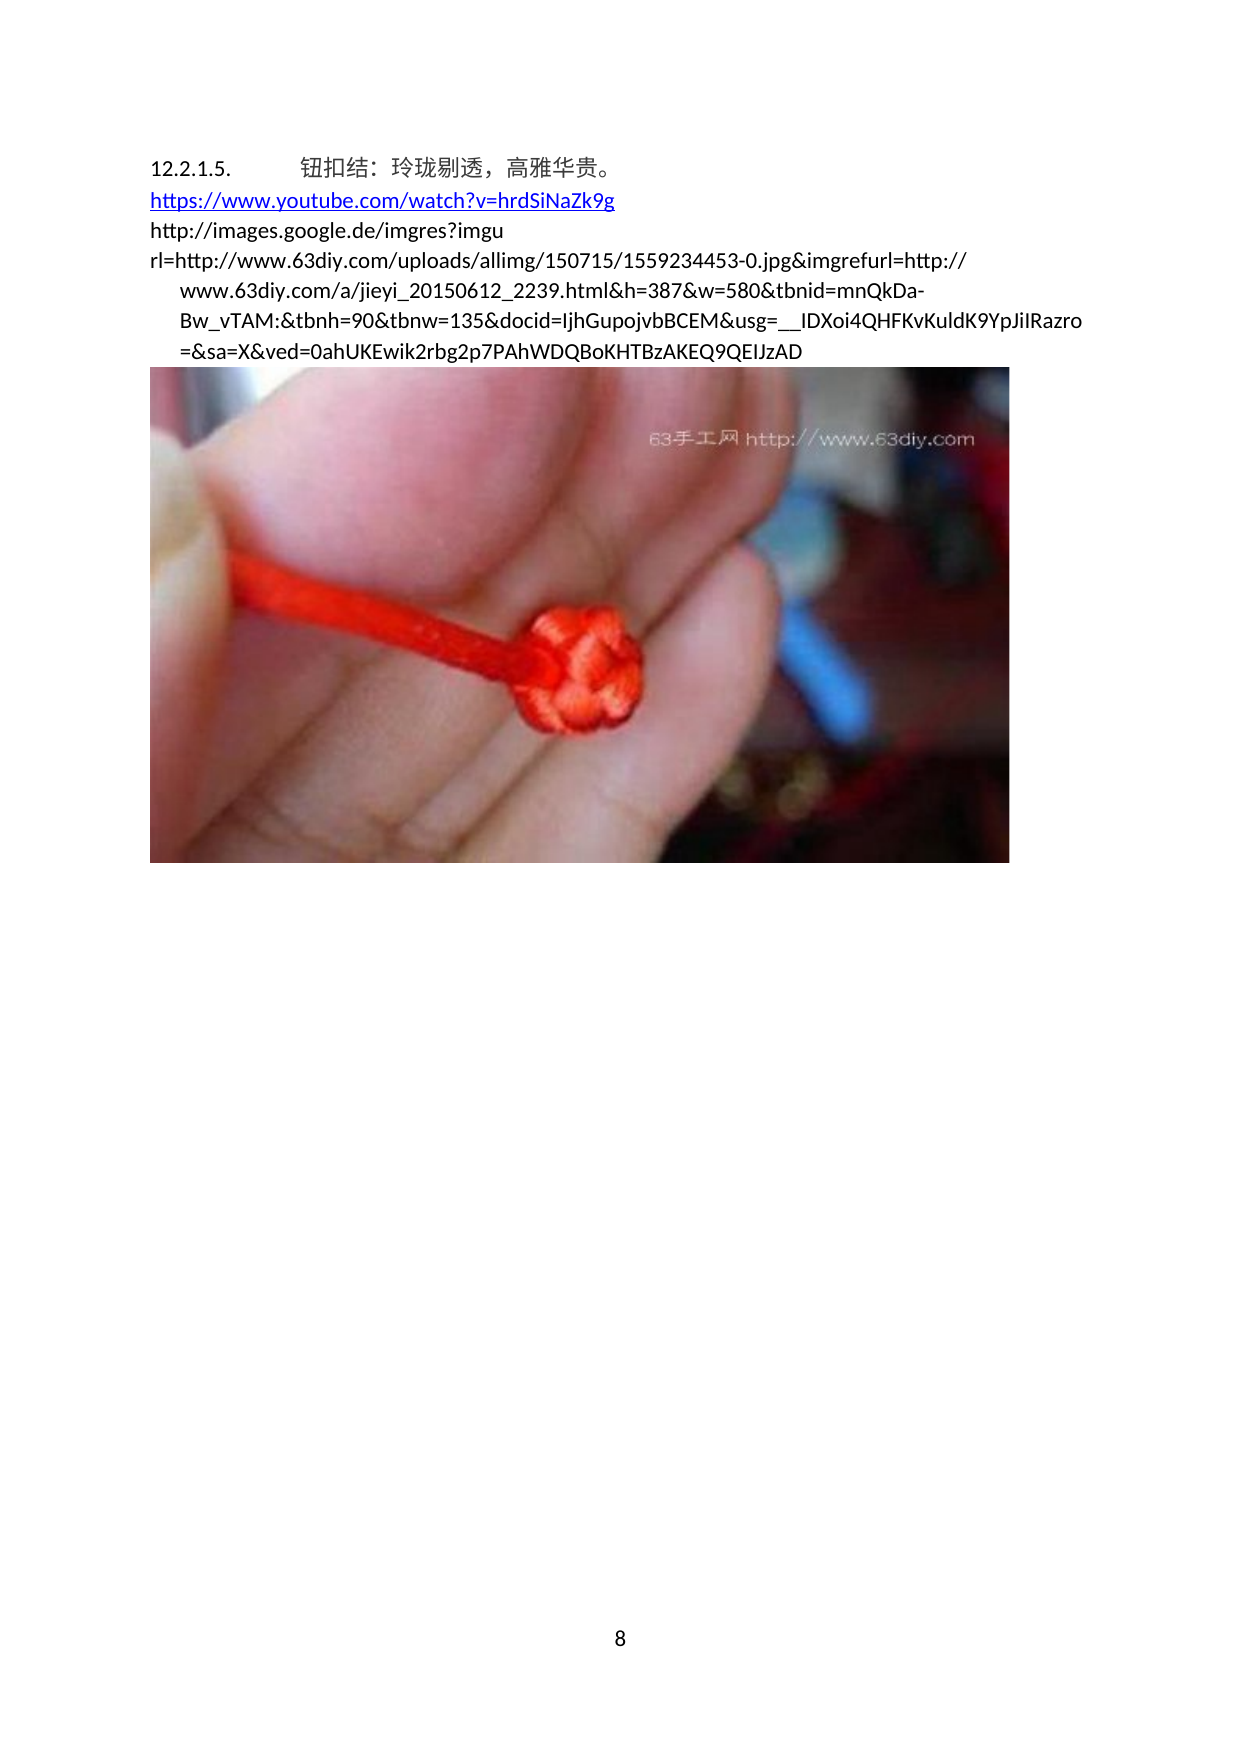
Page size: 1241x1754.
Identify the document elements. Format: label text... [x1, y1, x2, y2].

list https://www.youtube.com/watch?v=hrdSiNaZk9g [150, 186, 1090, 214]
list rl=http://www.63diy.com/uploads/allimg/150715/1559234453-0.jpg&imgrefurl=http://www.63diy.com/a/jieyi_20150612_2239.html&h=387&w=580&tbnid=mnQkDa-Bw_vTAM:&tbnh=90&tbnw=135&docid=IjhGupojvbBCEM&usg=__IDXoi4QHFKvKuldK9YpJiIRazro=&sa=X&ved=0ahUKEwik2rbg2p7PAhWDQBoKHTBzAKEQ9QEIJzAD [150, 246, 1090, 365]
list 钮扣结：玲珑剔透，高雅华贵。 [150, 150, 1090, 183]
list http://images.google.de/imgres?imgu [150, 216, 1090, 244]
picture [150, 367, 1010, 863]
